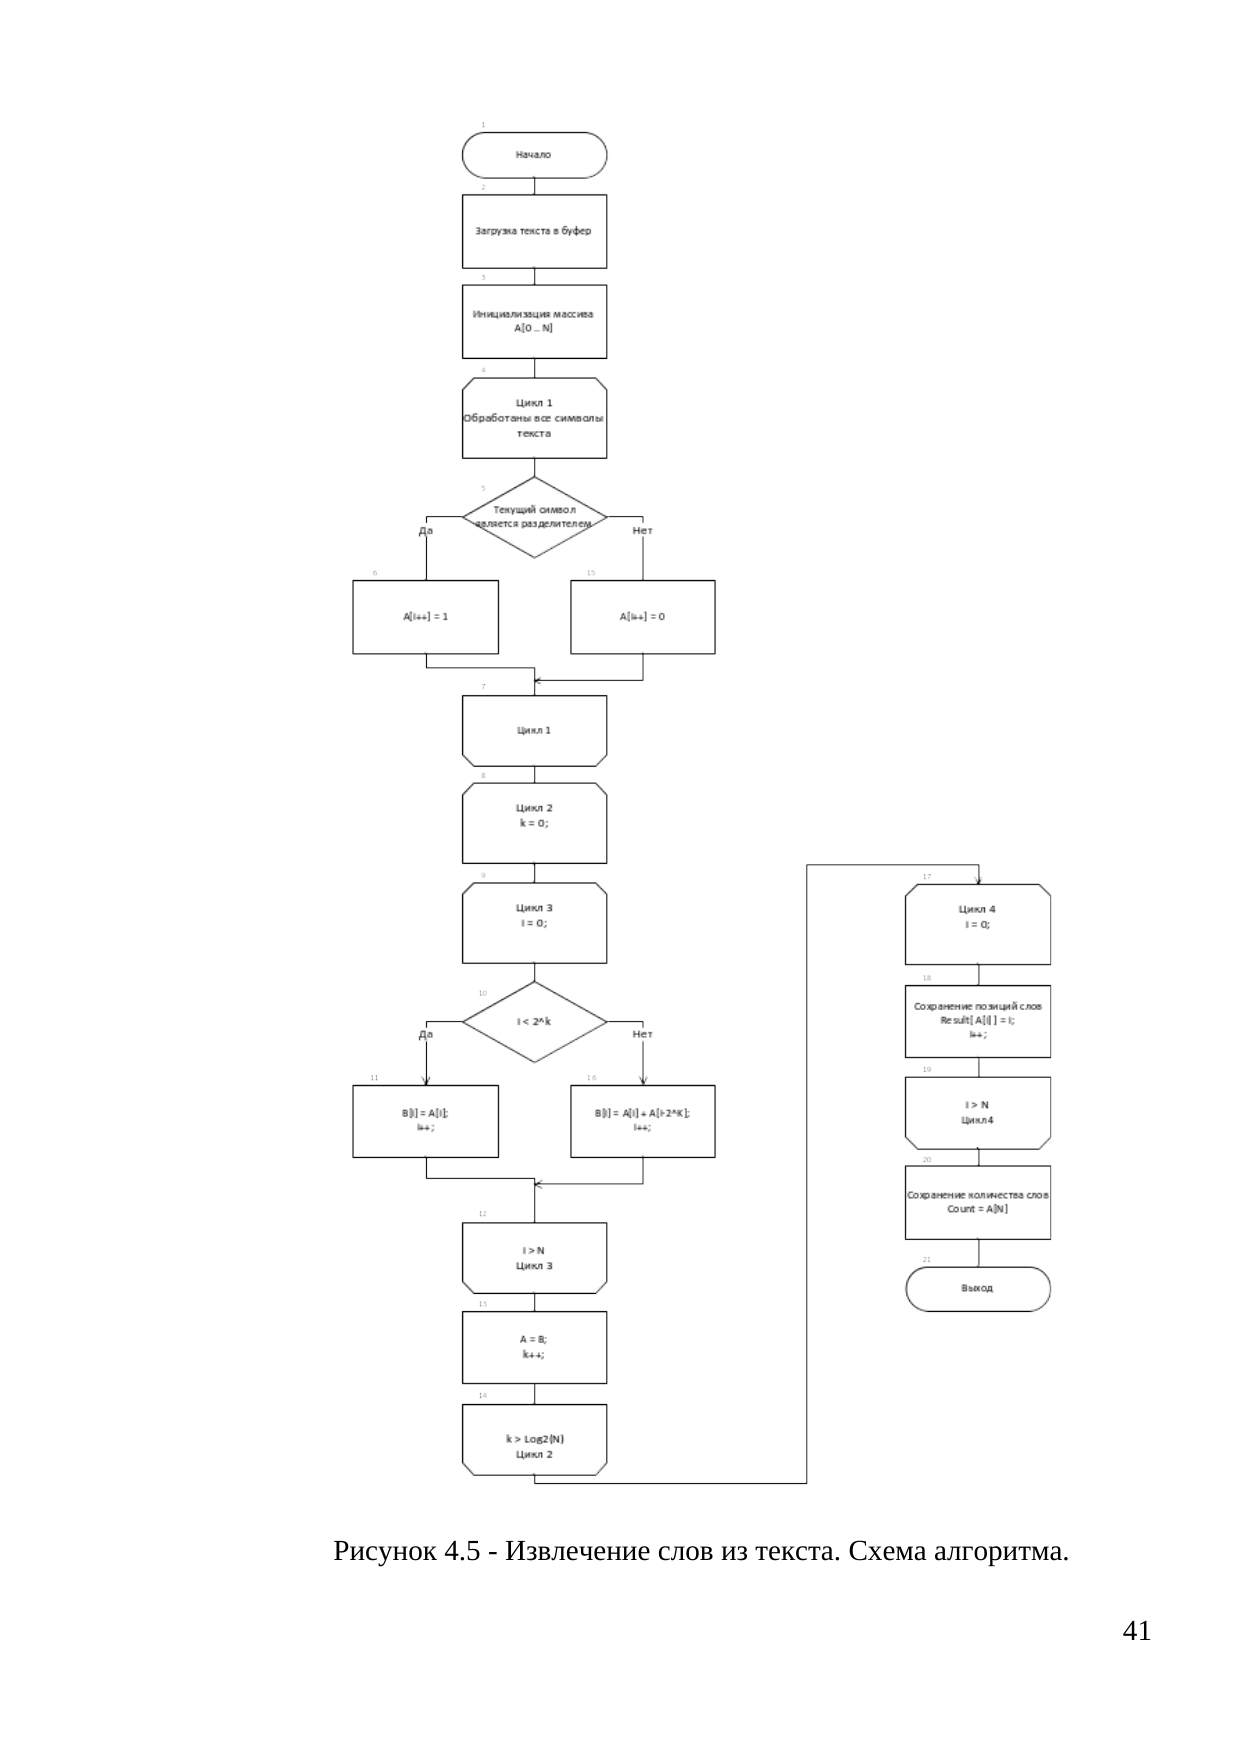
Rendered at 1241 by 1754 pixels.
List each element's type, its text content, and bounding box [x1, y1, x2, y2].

text - Извлечение слов из текста. Схема алгоритма. [251, 1533, 1152, 1567]
